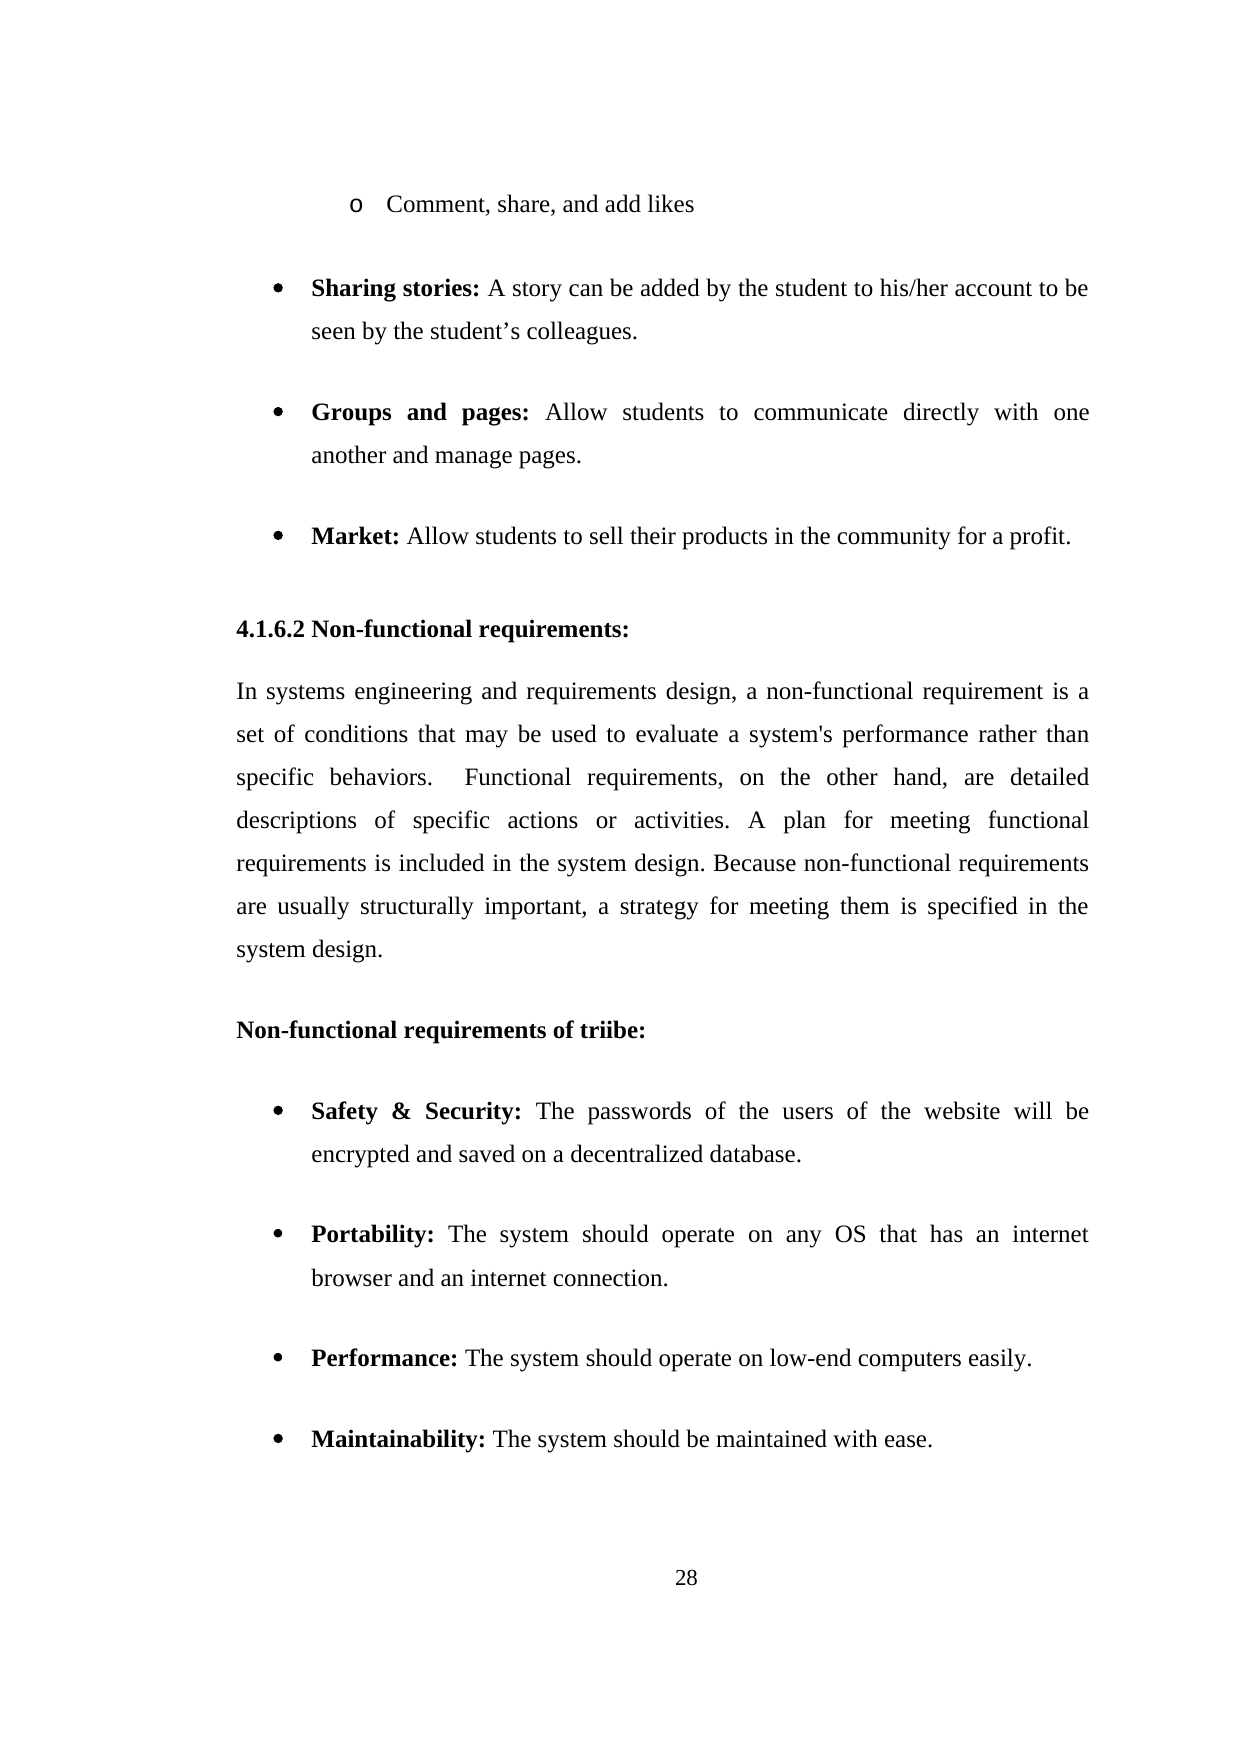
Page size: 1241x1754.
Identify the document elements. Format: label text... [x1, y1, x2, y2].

list Portability: The system should operate on any OS that has an internet browser and an internet connection. [274, 1219, 1090, 1291]
list Safety & Security: The passwords of the users of the website will be encrypted and saved on a decentralized database. [274, 1096, 1090, 1168]
text Non-functional requirements of triibe: [236, 1015, 1090, 1044]
list Maintainability: The system should be maintained with ease. [274, 1424, 1090, 1453]
list Groups and pages: Allow students to communicate directly with one another and manage pages. [274, 397, 1090, 469]
list Comment, share, and add likes [349, 189, 1090, 220]
list Market: Allow students to sell their products in the community for a profit. [274, 521, 1090, 549]
list Performance: The system should operate on low-end computers easily. [274, 1343, 1090, 1372]
list Sharing stories: A story can be added by the student to his/her account to be seen by the student’s colleagues. [274, 273, 1090, 345]
subtitle Non-functional requirements: [236, 614, 1090, 643]
text In systems engineering and requirements design, a non-functional requirement is a set of conditions that may be used to evaluate a system's performance rather than specific behaviors. Functional requirements, on the other hand, are detailed descriptions of specific actions or activities. A plan for meeting functional requirements is included in the system design. Because non-functional requirements are usually structurally important, a strategy for meeting them is specified in the system design. [236, 676, 1090, 963]
